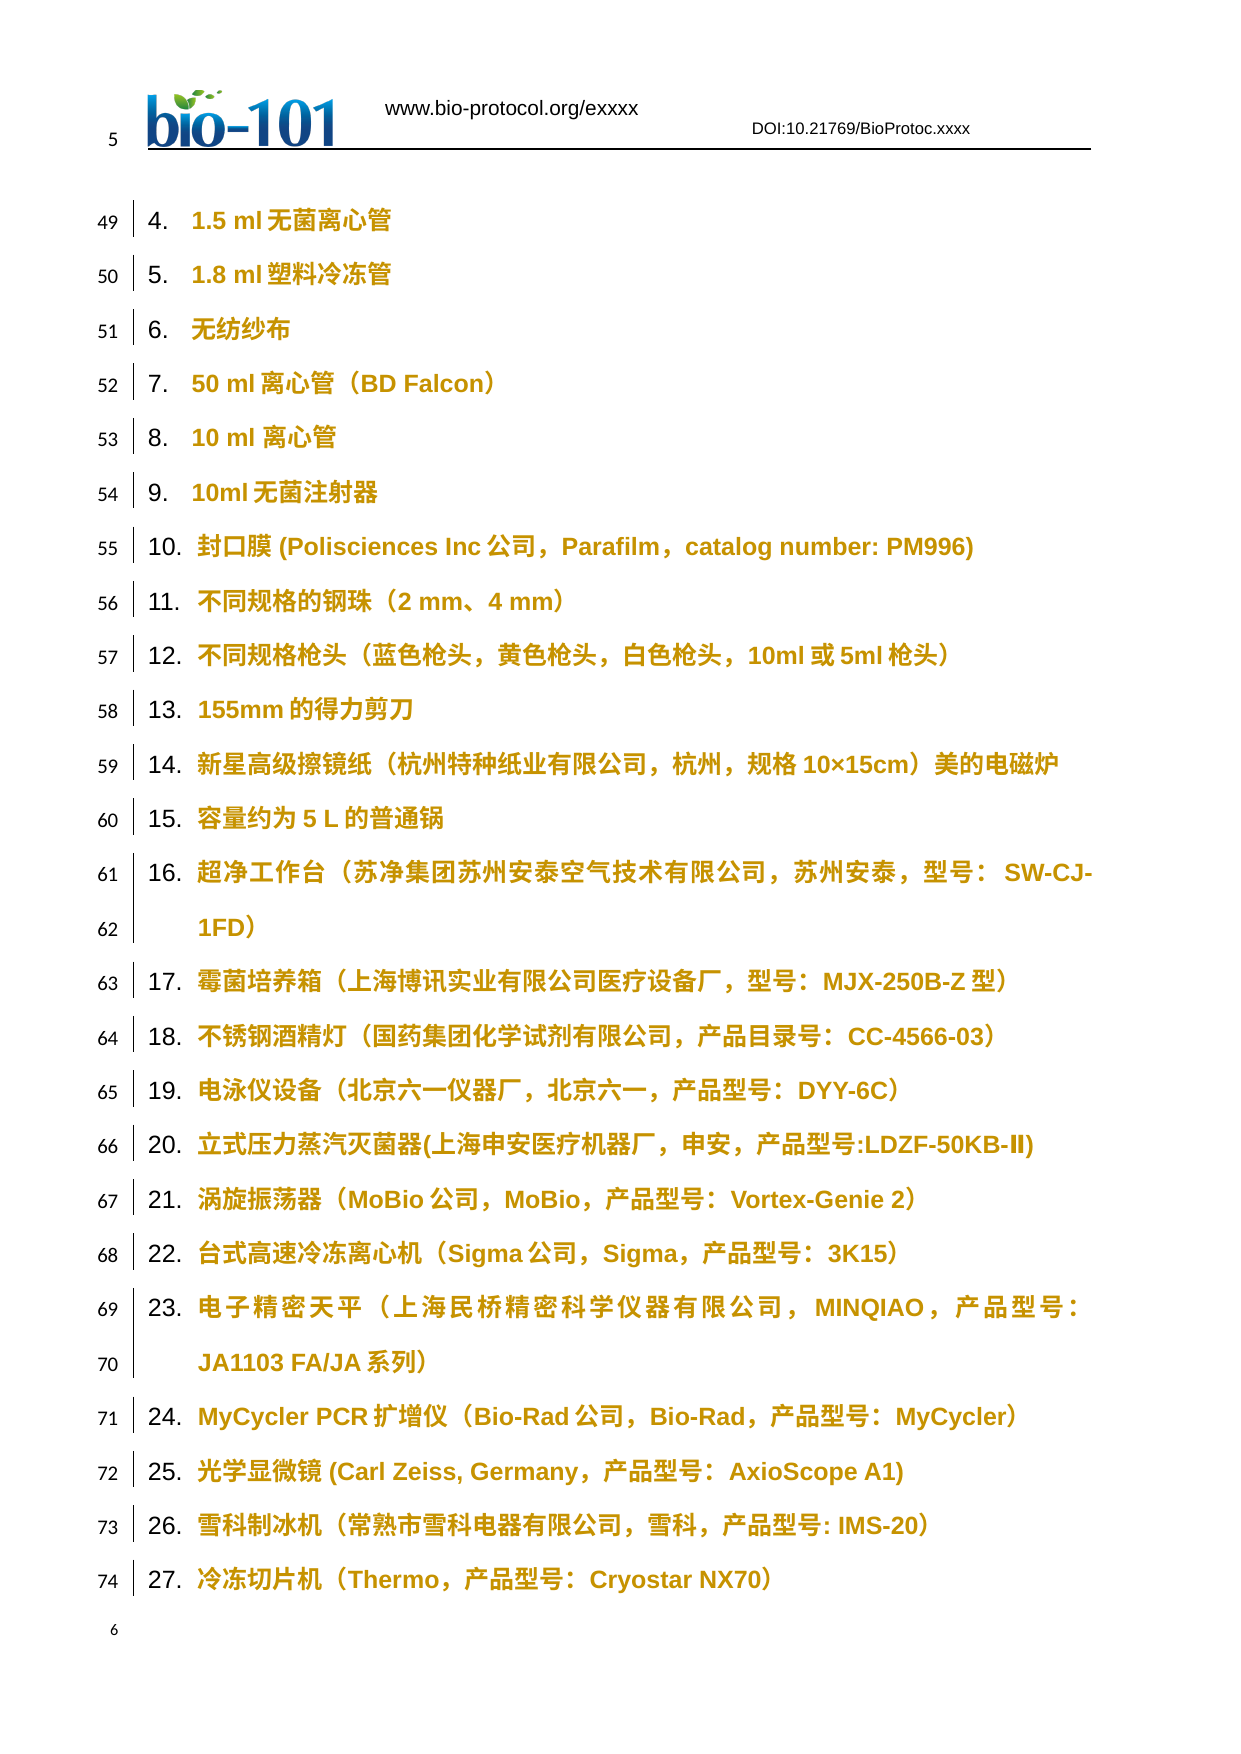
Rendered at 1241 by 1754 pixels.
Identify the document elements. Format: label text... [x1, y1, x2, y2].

list 封口膜 (Polisciences Inc公司，Parafilm，catalog number: PM996) [148, 527, 1092, 563]
list 新星高级擦镜纸（杭州特种纸业有限公司，杭州，规格10×15cm）美的电磁炉 [148, 744, 1092, 780]
list 涡旋振荡器（MoBio公司，MoBio，产品型号：Vortex-Genie 2） [148, 1179, 1092, 1215]
list MyCycler PCR扩增仪（Bio-Rad公司，Bio-Rad，产品型号：MyCycler） [148, 1397, 1092, 1433]
picture [147, 90, 333, 147]
list 1.5 ml无菌离心管 [148, 200, 1092, 237]
list 不同规格枪头（蓝色枪头，黄色枪头，白色枪头，10ml或5ml枪头） [148, 635, 1092, 672]
list 1.8 ml塑料冷冻管 [148, 255, 1092, 291]
list 50 ml离心管（BD Falcon） [148, 363, 1092, 400]
list 容量约为5 L的普通锅 [148, 798, 1092, 835]
list 超净工作台（苏净集团苏州安泰空气技术有限公司，苏州安泰，型号：SW-CJ-1FD） [148, 853, 1092, 943]
list 电子精密天平（上海民桥精密科学仪器有限公司，MINQIAO，产品型号：JA1103 FA/JA系列） [148, 1288, 1092, 1378]
list 冷冻切片机（Thermo，产品型号：Cryostar NX70） [148, 1560, 1092, 1596]
list 10ml无菌注射器 [148, 472, 1092, 508]
list 155mm的得力剪刀 [148, 690, 1092, 726]
list 立式压力蒸汽灭菌器(上海申安医疗机器厂，申安，产品型号:LDZF-50KB-Ⅱ) [148, 1125, 1092, 1161]
list 无纺纱布 [148, 309, 1092, 345]
list 霉菌培养箱（上海博讯实业有限公司医疗设备厂，型号：MJX-250B-Z型） [148, 962, 1092, 998]
list 不同规格的钢珠（2 mm、4 mm） [148, 581, 1092, 617]
list 不锈钢酒精灯（国药集团化学试剂有限公司，产品目录号：CC-4566-03） [148, 1016, 1092, 1052]
list 光学显微镜 (Carl Zeiss, Germany，产品型号：AxioScope A1) [148, 1451, 1092, 1487]
list 电泳仪设备（北京六一仪器厂，北京六一，产品型号：DYY-6C） [148, 1070, 1092, 1107]
list 10 ml 离心管 [148, 418, 1092, 454]
list 雪科制冰机（常熟市雪科电器有限公司，雪科，产品型号: IMS-20） [148, 1505, 1092, 1542]
list 台式高速冷冻离心机（Sigma公司，Sigma，产品型号：3K15） [148, 1233, 1092, 1270]
